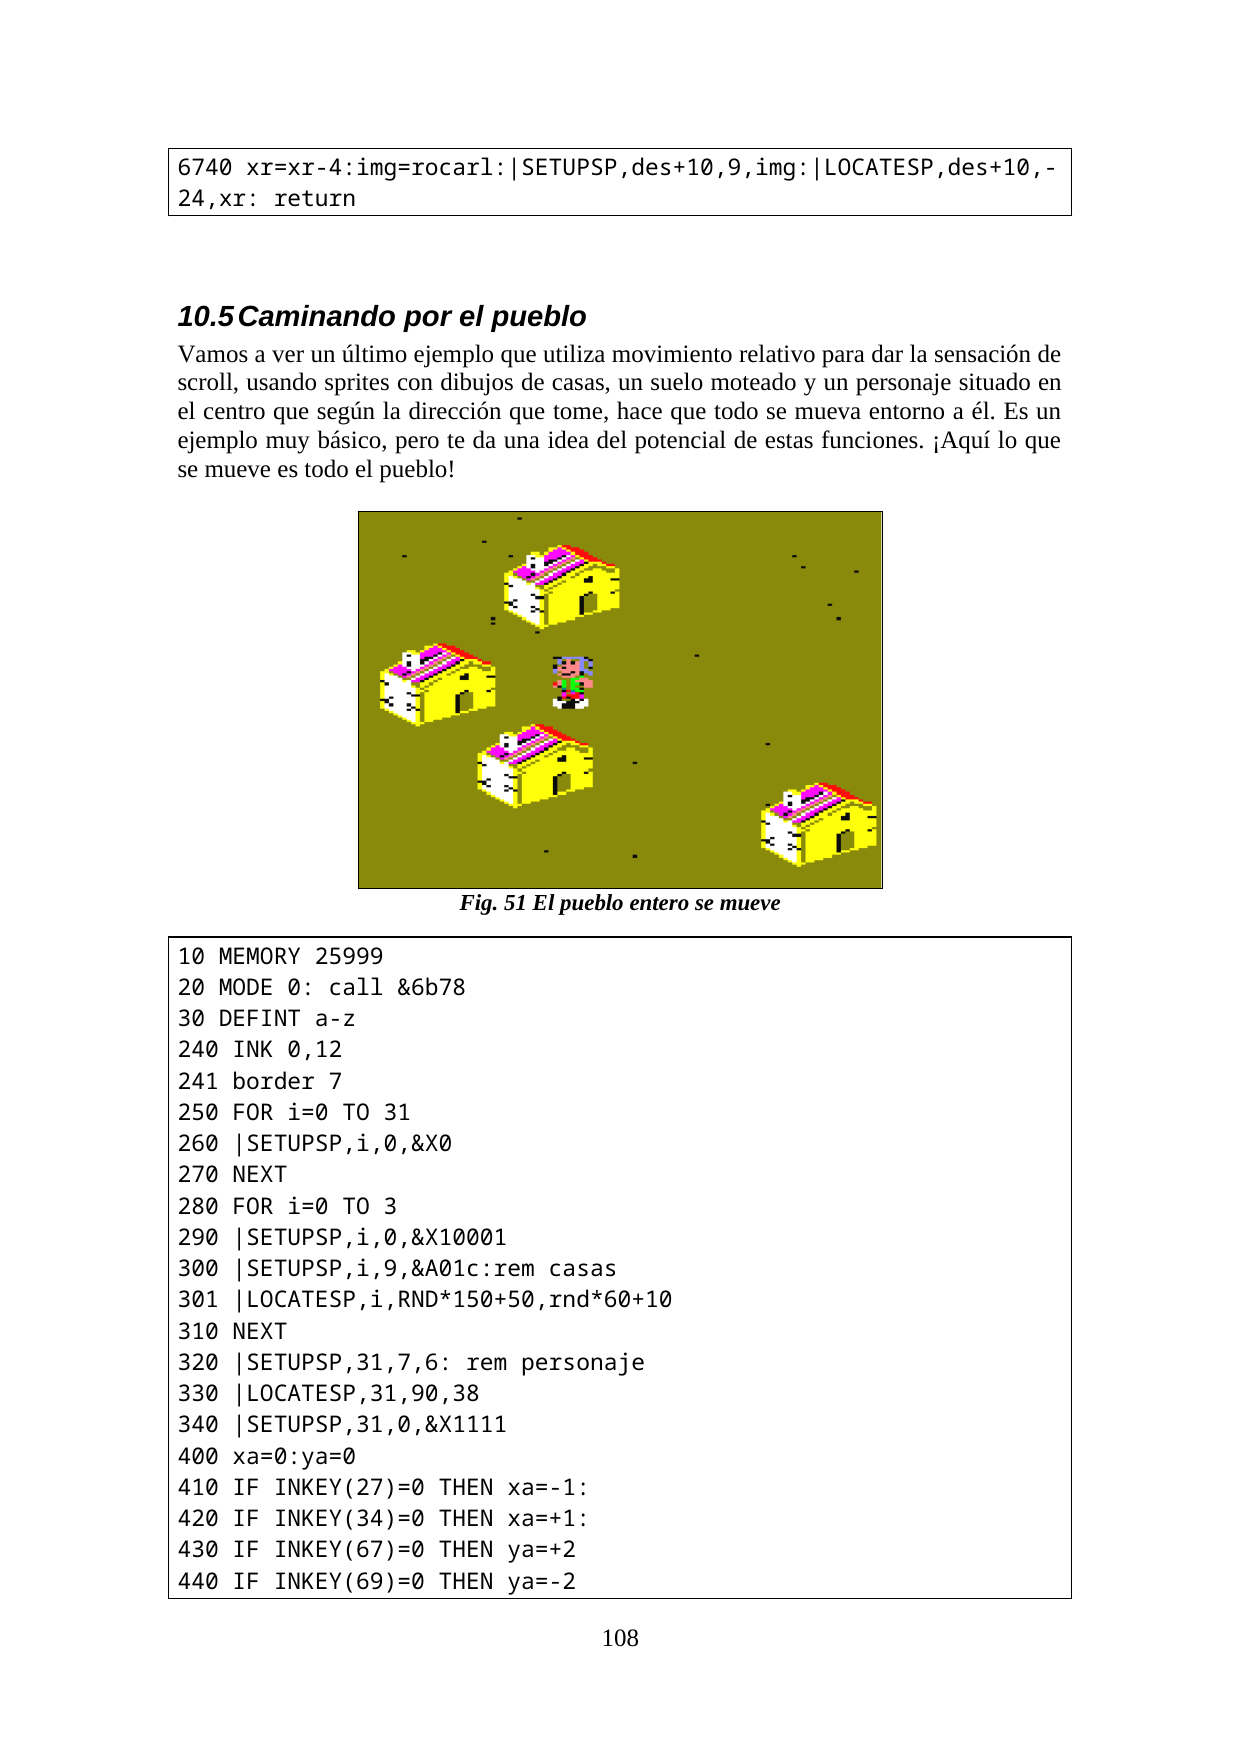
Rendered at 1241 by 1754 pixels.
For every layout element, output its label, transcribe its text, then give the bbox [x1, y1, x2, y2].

text 241 border 7 [177, 1064, 1063, 1096]
subtitle Caminando por el pueblo [177, 299, 1063, 332]
text 301 |LOCATESP,i,RND*150+50,rnd*60+10 [177, 1283, 1063, 1314]
text 270 NEXT [177, 1158, 1063, 1189]
text 430 IF INKEY(67)=0 THEN ya=+2 [177, 1533, 1063, 1561]
text 6740 xr=xr-4:img=rocarl:|SETUPSP,des+10,9,img:|LOCATESP,des+10,-24,xr: return [169, 149, 1071, 215]
text 320 |SETUPSP,31,7,6: rem personaje [177, 1346, 1063, 1377]
text 300 |SETUPSP,i,9,&A01c:rem casas [177, 1252, 1063, 1283]
text 20 MODE 0: call &6b78 [177, 971, 1063, 1002]
text 10 MEMORY 25999 [169, 938, 1071, 971]
text 420 IF INKEY(34)=0 THEN xa=+1: [177, 1502, 1063, 1533]
text 340 |SETUPSP,31,0,&X1111 [177, 1408, 1063, 1439]
picture [359, 512, 882, 888]
text 440 IF INKEY(69)=0 THEN ya=-2 [169, 1561, 1071, 1598]
text 310 NEXT [177, 1314, 1063, 1346]
text Vamos a ver un último ejemplo que utiliza movimiento relativo para dar la sensación de scroll, usando sprites con dibujos de casas, un suelo moteado y un personaje situado en el centro que según la dirección que tome, hace que todo se mueva entorno a él. Es un ejemplo muy básico, pero te da una idea del potencial de estas funciones. ¡Aquí lo que se mueve es todo el pueblo! [177, 339, 1063, 482]
text 260 |SETUPSP,i,0,&X0 [177, 1127, 1063, 1158]
text Fig. 51 El pueblo entero se mueve [177, 889, 1063, 916]
text 250 FOR i=0 TO 31 [177, 1096, 1063, 1127]
text 330 |LOCATESP,31,90,38 [177, 1377, 1063, 1408]
text 30 DEFINT a-z [177, 1002, 1063, 1033]
text 280 FOR i=0 TO 3 [177, 1189, 1063, 1221]
text 400 xa=0:ya=0 [177, 1439, 1063, 1471]
text 240 INK 0,12 [177, 1033, 1063, 1064]
text 290 |SETUPSP,i,0,&X10001 [177, 1221, 1063, 1252]
text 410 IF INKEY(27)=0 THEN xa=-1: [177, 1471, 1063, 1502]
